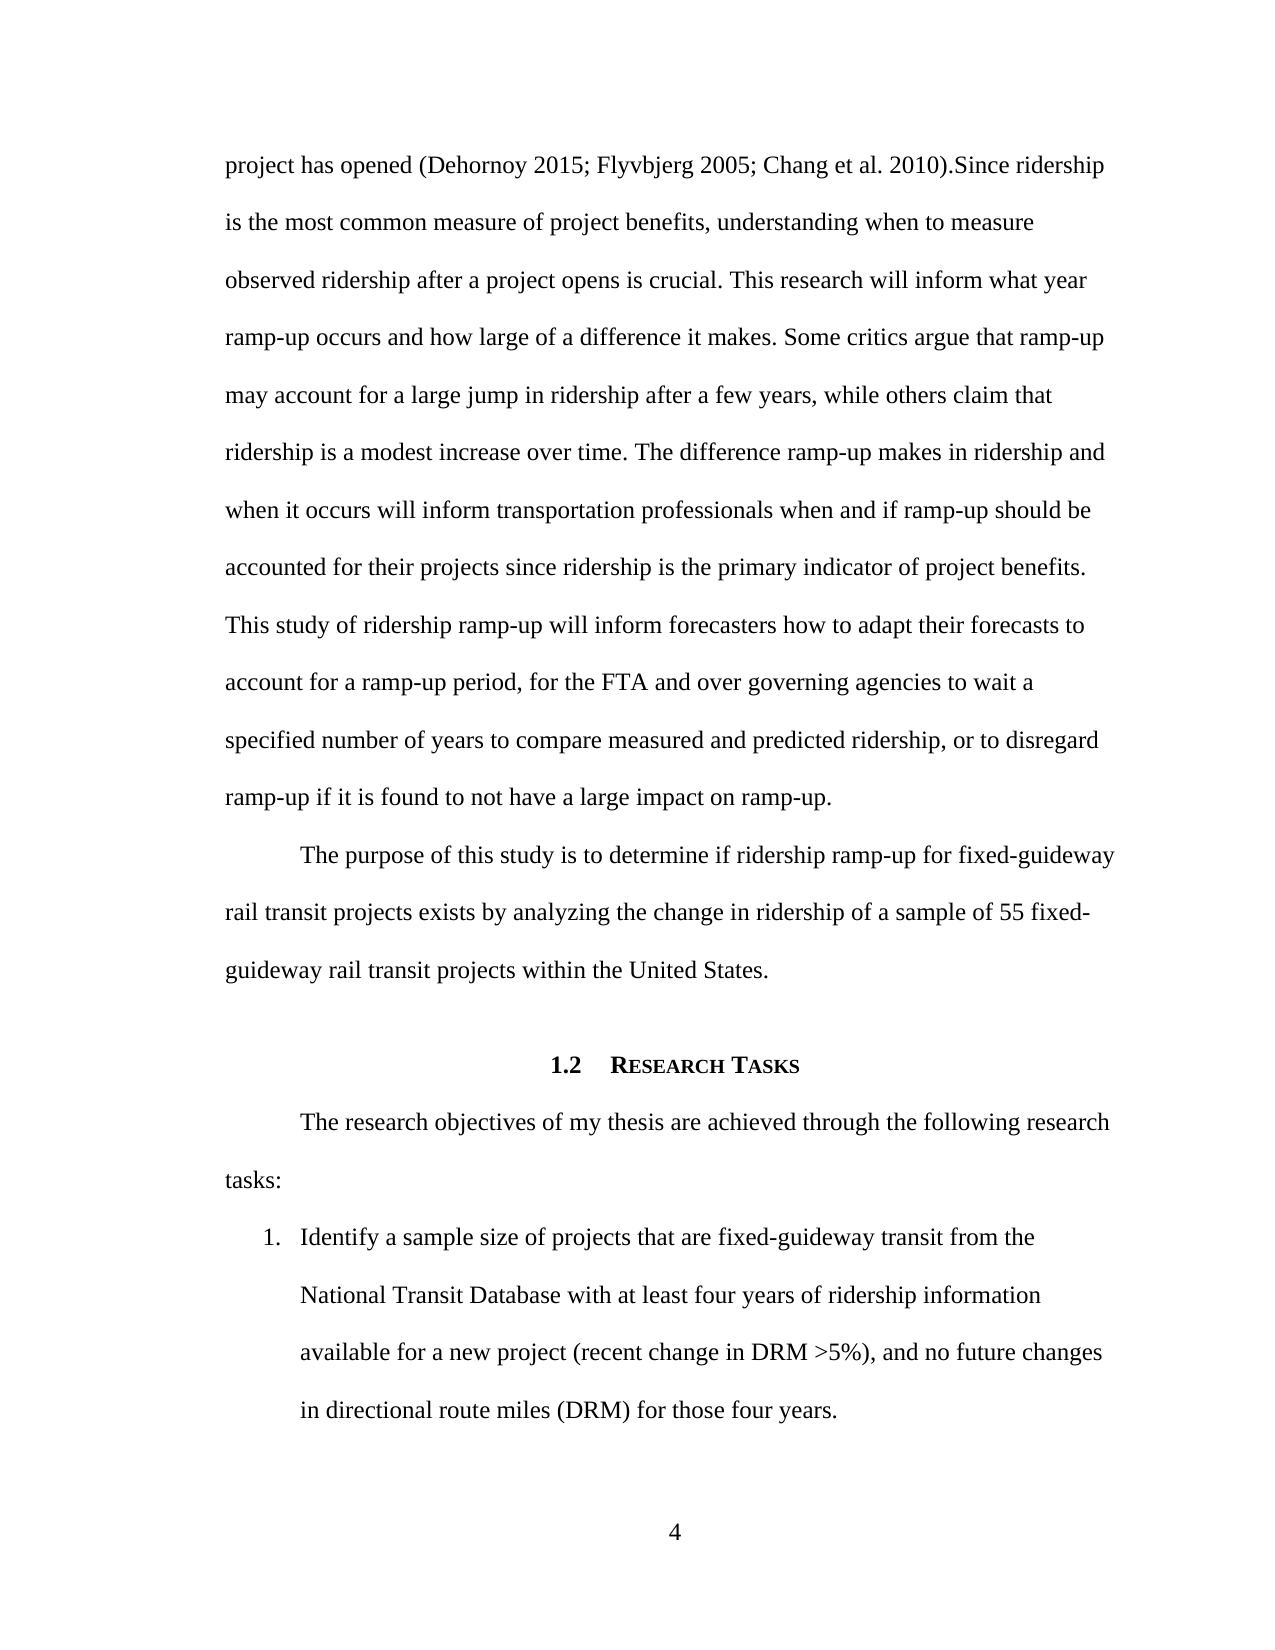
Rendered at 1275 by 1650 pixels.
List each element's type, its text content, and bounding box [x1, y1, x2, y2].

text The research objectives of my thesis are achieved through the following research tasks: [225, 1107, 1125, 1194]
subtitle Research Tasks [225, 1050, 1125, 1079]
text The purpose of this study is to determine if ridership ramp-up for fixed-guideway rail transit projects exists by analyzing the change in ridership of a sample of 55 fixed-guideway rail transit projects within the United States. [225, 840, 1125, 984]
list Identify a sample size of projects that are fixed-guideway transit from the National Transit Database with at least four years of ridership information available for a new project (recent change in DRM >5%), and no future changes in directional route miles (DRM) for those four years. [262, 1222, 1125, 1424]
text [225, 150, 1125, 811]
